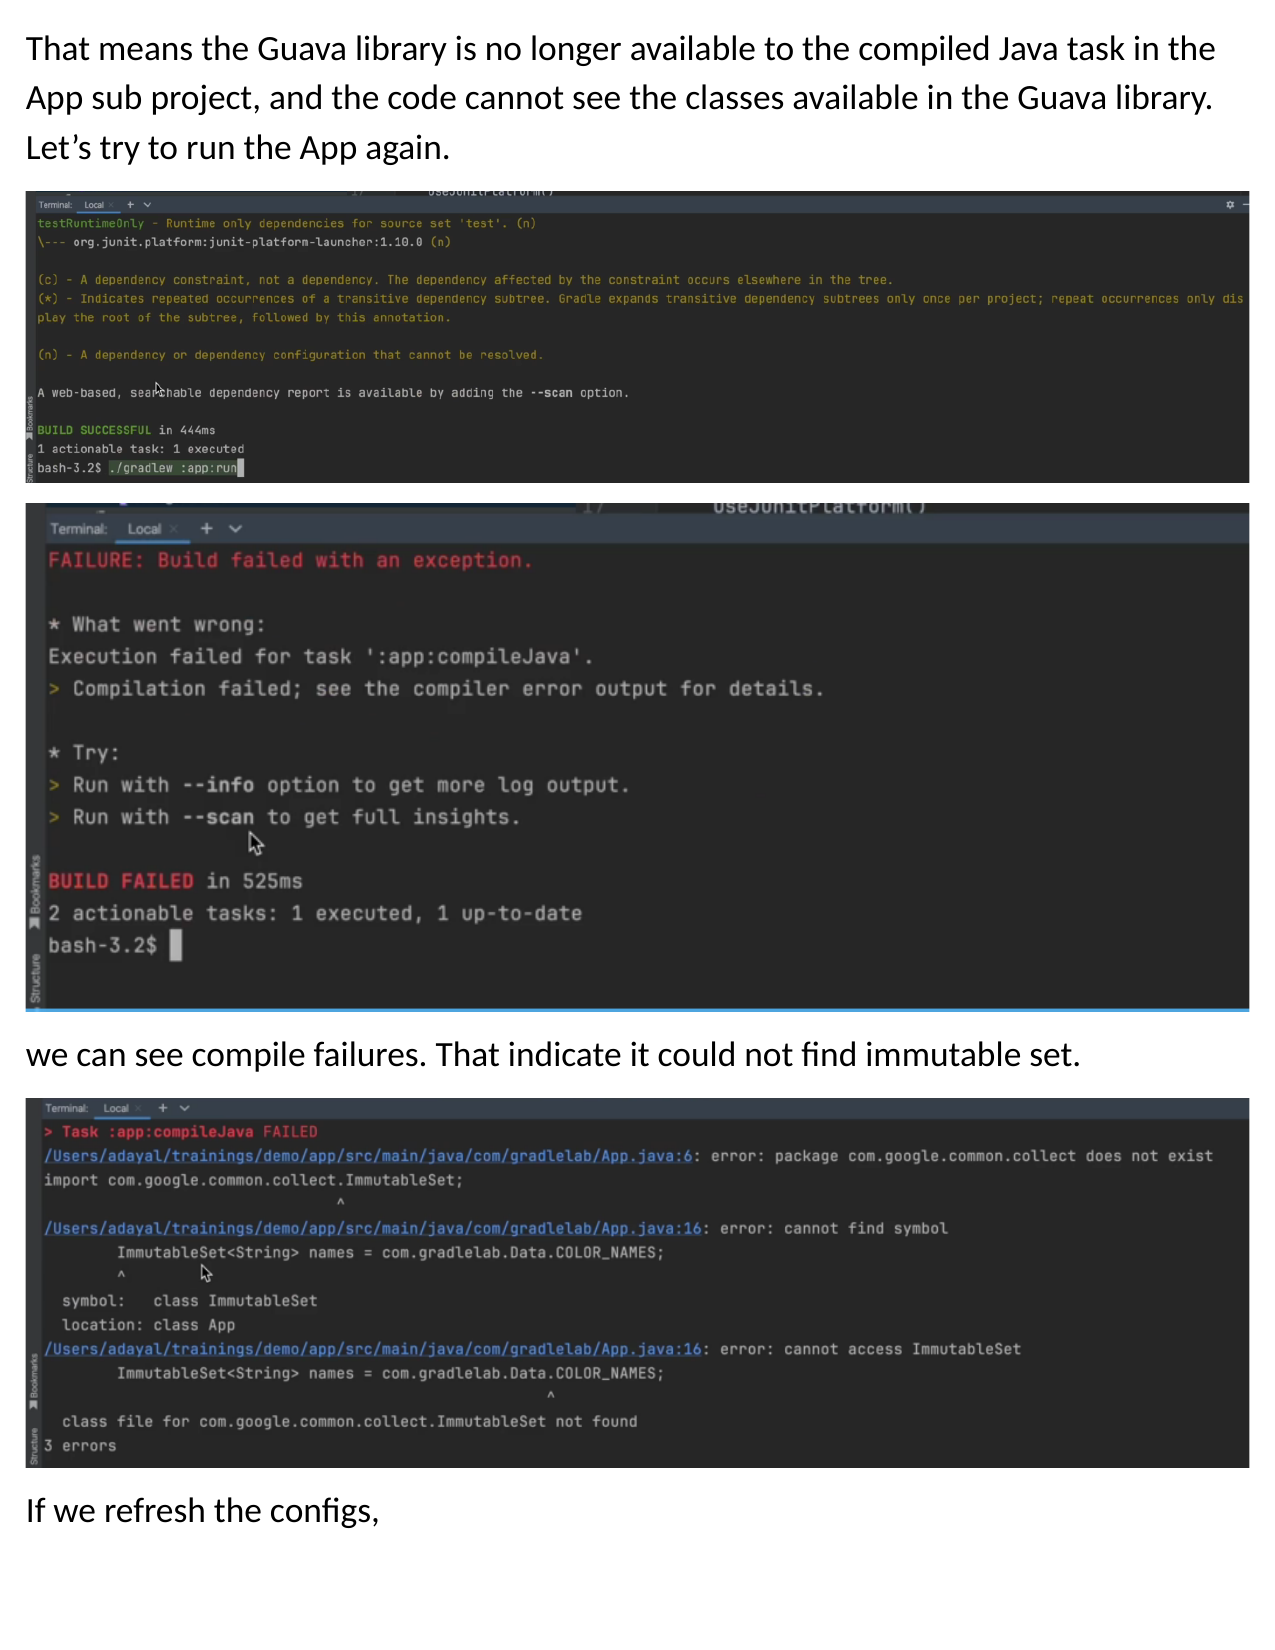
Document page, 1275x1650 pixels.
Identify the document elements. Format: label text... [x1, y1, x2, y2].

picture [25, 503, 1250, 1012]
text If we refresh the configs, [26, 1488, 1249, 1532]
text we can see compile failures. That indicate it could not find immutable set. [26, 1032, 1249, 1076]
picture [25, 1098, 1250, 1468]
picture [25, 191, 1250, 483]
text That means the Guava library is no longer available to the compiled Java task in the App sub project, and the code cannot see the classes available in the Guava library. Let’s try to run the App again. [26, 26, 1249, 168]
